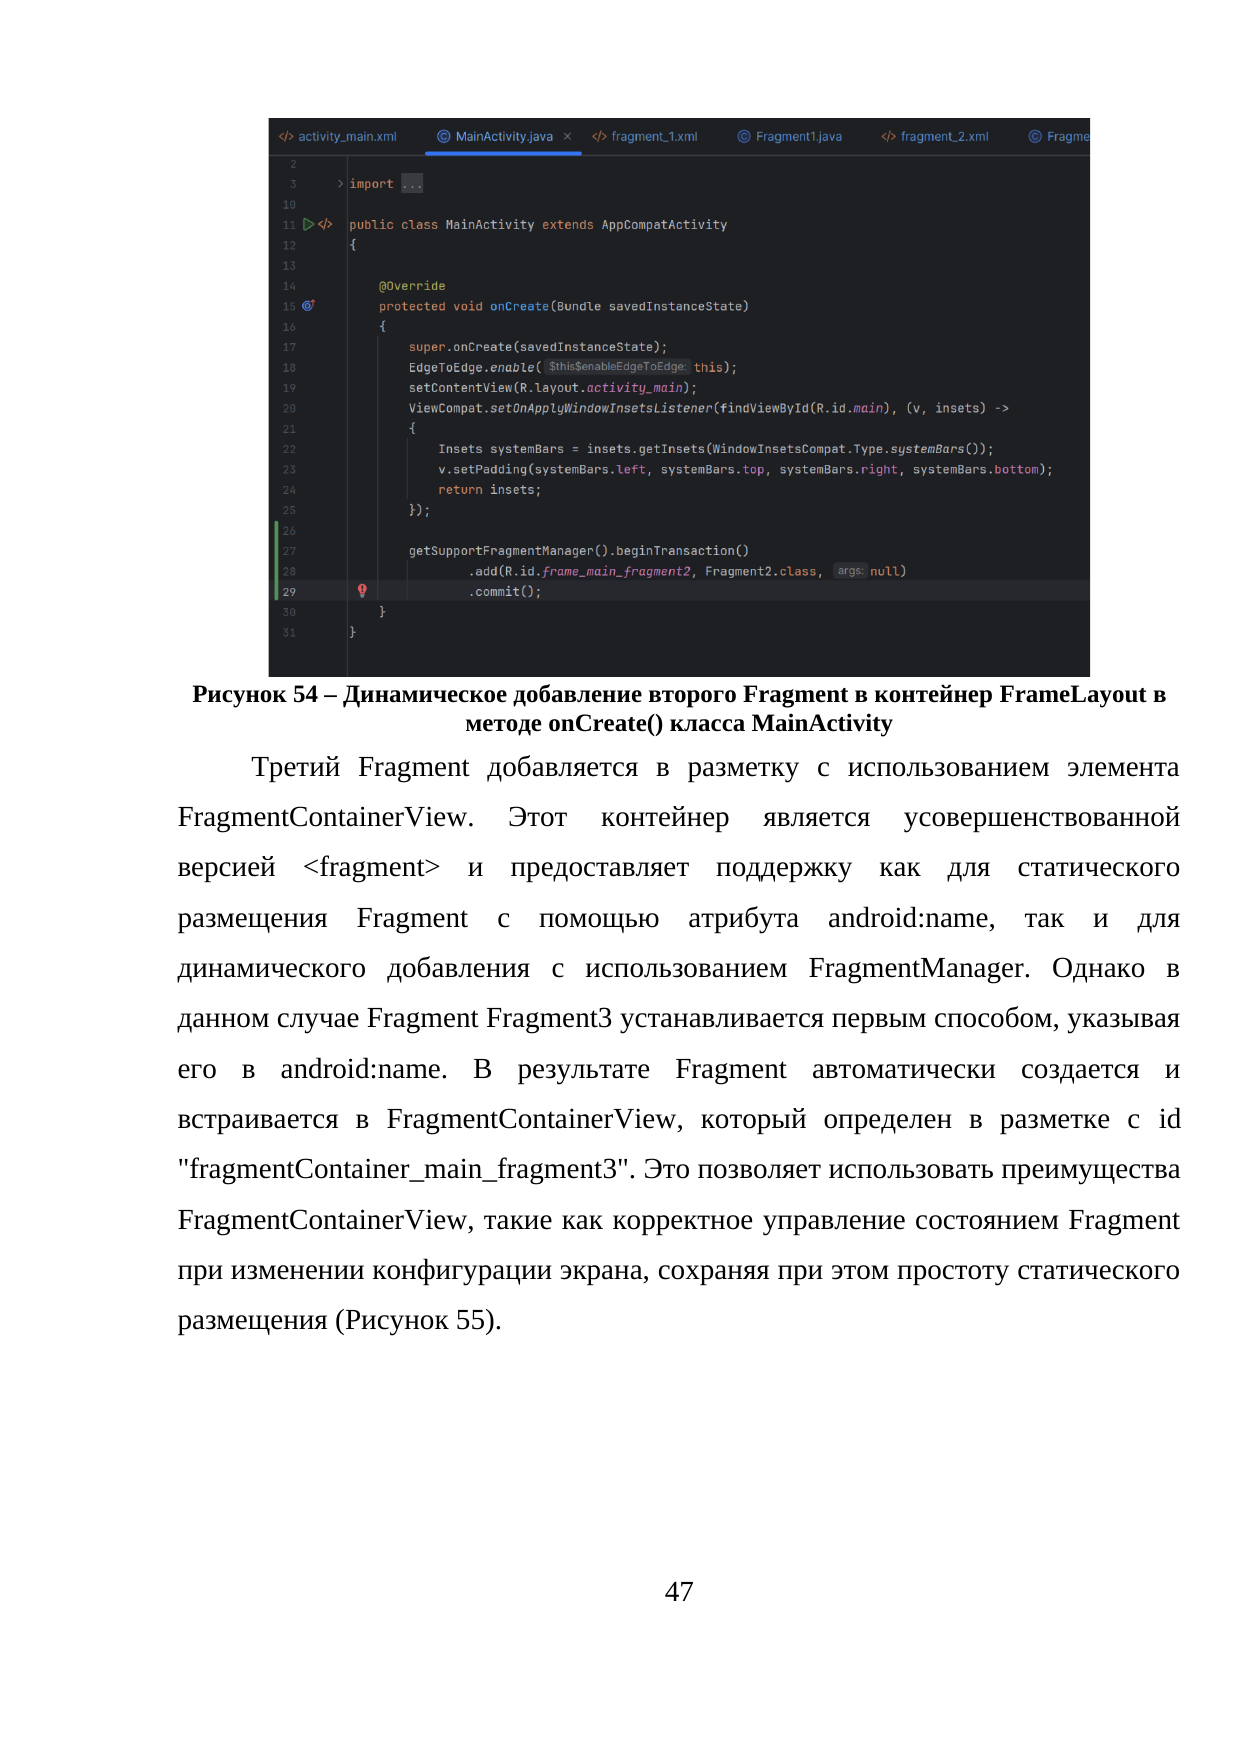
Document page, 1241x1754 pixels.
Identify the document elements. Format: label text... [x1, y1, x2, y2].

text Рисунок 54 – Динамическое добавление второго Fragment в контейнер FrameLayout в методе onCreate() класса MainActivity [177, 679, 1181, 736]
text Третий Fragment добавляется в разметку с использованием элемента FragmentContainerView. Этот контейнер является усовершенствованной версией <fragment> и предоставляет поддержку как для статического размещения Fragment с помощью атрибута android:name, так и для динамического добавления с использованием FragmentManager. Однако в данном случае Fragment Fragment3 устанавливается первым способом, указывая его в android:name. В результате Fragment автоматически создается и встраивается в FragmentContainerView, который определен в разметке с id "fragmentContainer_main_fragment3". Это позволяет использовать преимущества FragmentContainerView, такие как корректное управление состоянием Fragment при изменении конфигурации экрана, сохраняя при этом простоту статического размещения (Рисунок 55). [177, 749, 1181, 1336]
picture [268, 118, 1091, 677]
